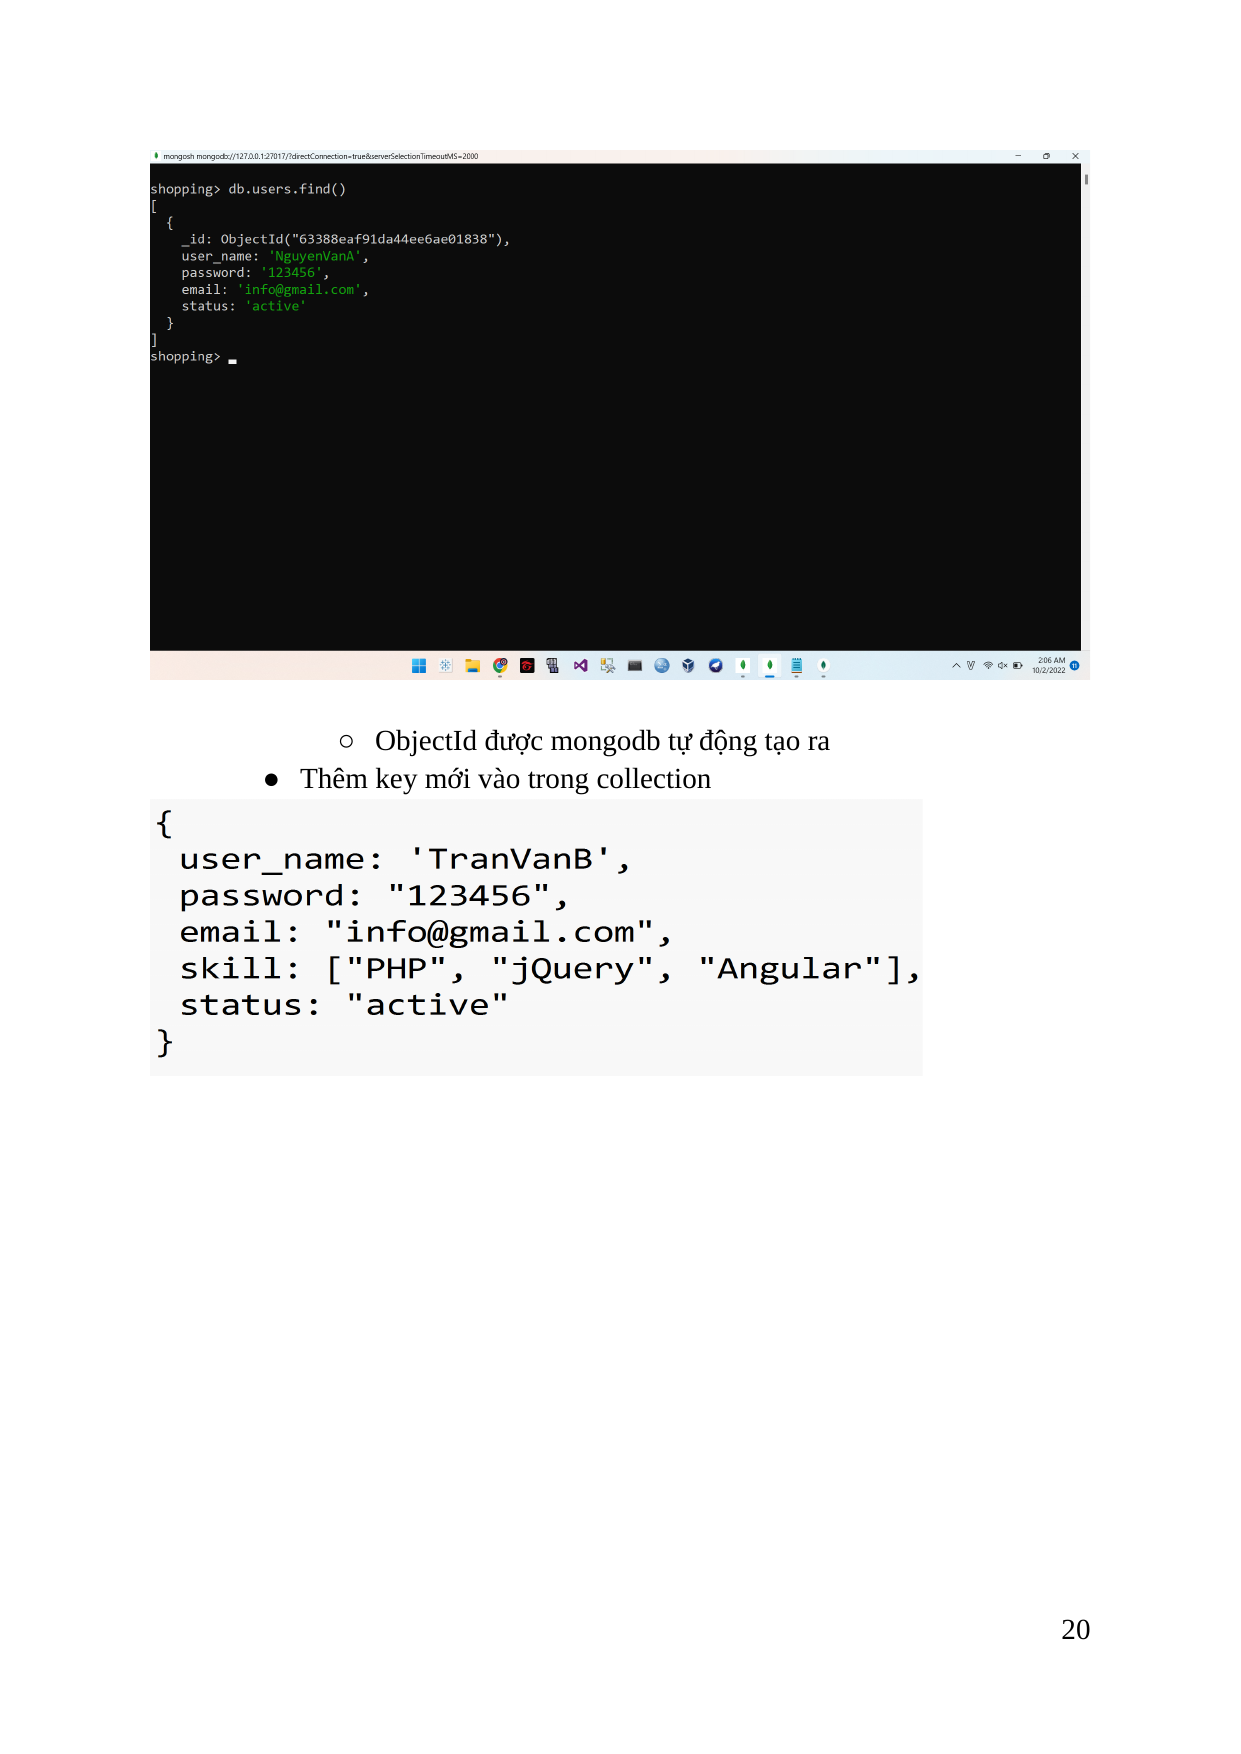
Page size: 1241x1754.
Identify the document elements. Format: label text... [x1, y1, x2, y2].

list ObjectId được mongodb tự động tạo ra [337, 723, 1090, 756]
list Thêm key mới vào trong collection [262, 761, 1090, 795]
picture [150, 799, 923, 1076]
picture [150, 150, 1091, 680]
